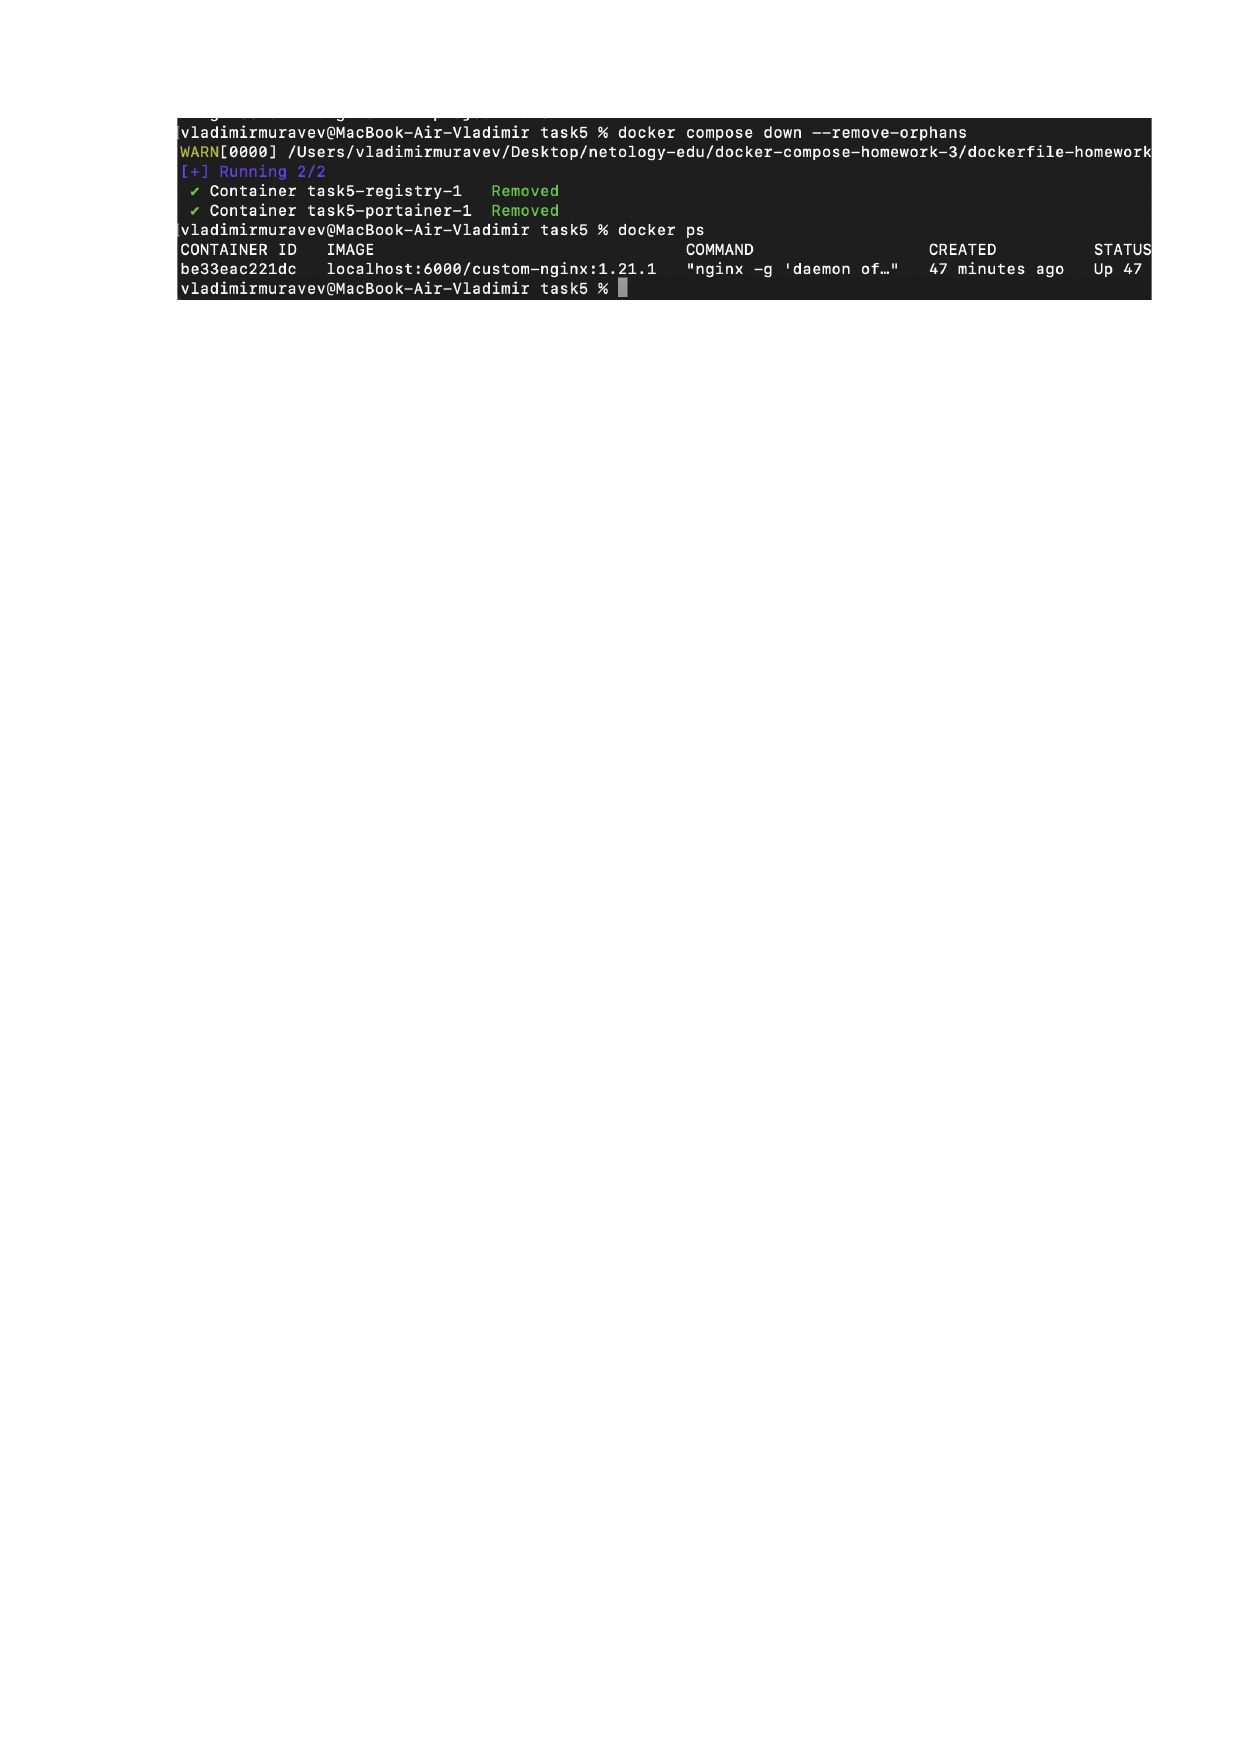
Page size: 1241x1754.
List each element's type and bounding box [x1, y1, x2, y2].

picture [177, 118, 1152, 300]
